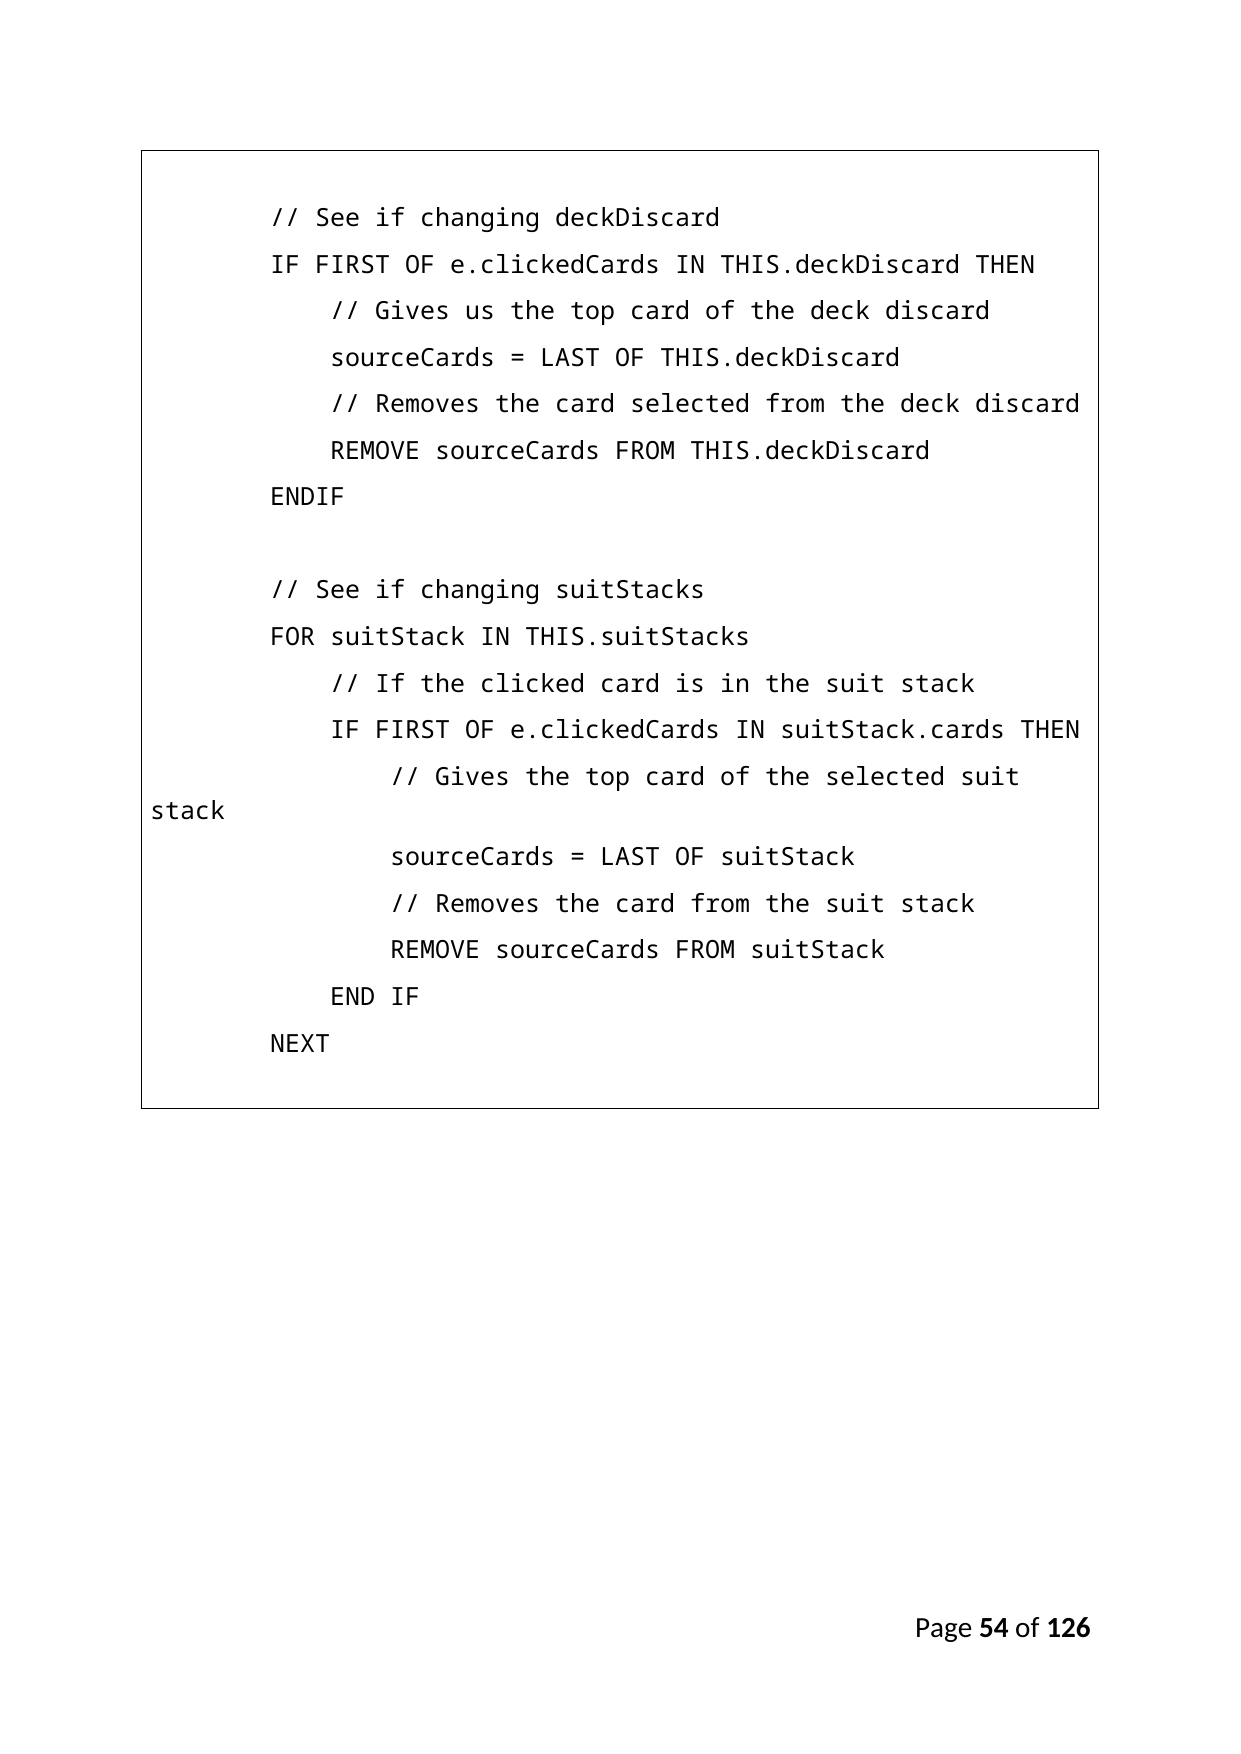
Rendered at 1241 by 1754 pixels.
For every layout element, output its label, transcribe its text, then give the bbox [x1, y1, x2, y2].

text FOR suitStack IN THIS.suitStacks [142, 616, 1098, 653]
text sourceCards = LAST OF THIS.deckDiscard [142, 336, 1098, 373]
text // Removes the card selected from the deck discard [142, 383, 1098, 420]
text // Gives the top card of the selected suit stack [142, 755, 1098, 827]
text ENDIF [142, 476, 1098, 513]
text NEXT [142, 1022, 1098, 1059]
text // See if changing deckDiscard [142, 197, 1098, 234]
text // Gives us the top card of the deck discard [142, 290, 1098, 327]
text REMOVE sourceCards FROM THIS.deckDiscard [142, 429, 1098, 467]
text END IF [142, 976, 1098, 1013]
text // See if changing suitStacks [142, 569, 1098, 606]
text // If the clicked card is in the suit stack [142, 662, 1098, 699]
text // Removes the card from the suit stack [142, 882, 1098, 920]
text IF FIRST OF e.clickedCards IN suitStack.cards THEN [142, 709, 1098, 746]
text IF FIRST OF e.clickedCards IN THIS.deckDiscard THEN [142, 243, 1098, 280]
text REMOVE sourceCards FROM suitStack [142, 929, 1098, 966]
text sourceCards = LAST OF suitStack [142, 836, 1098, 873]
